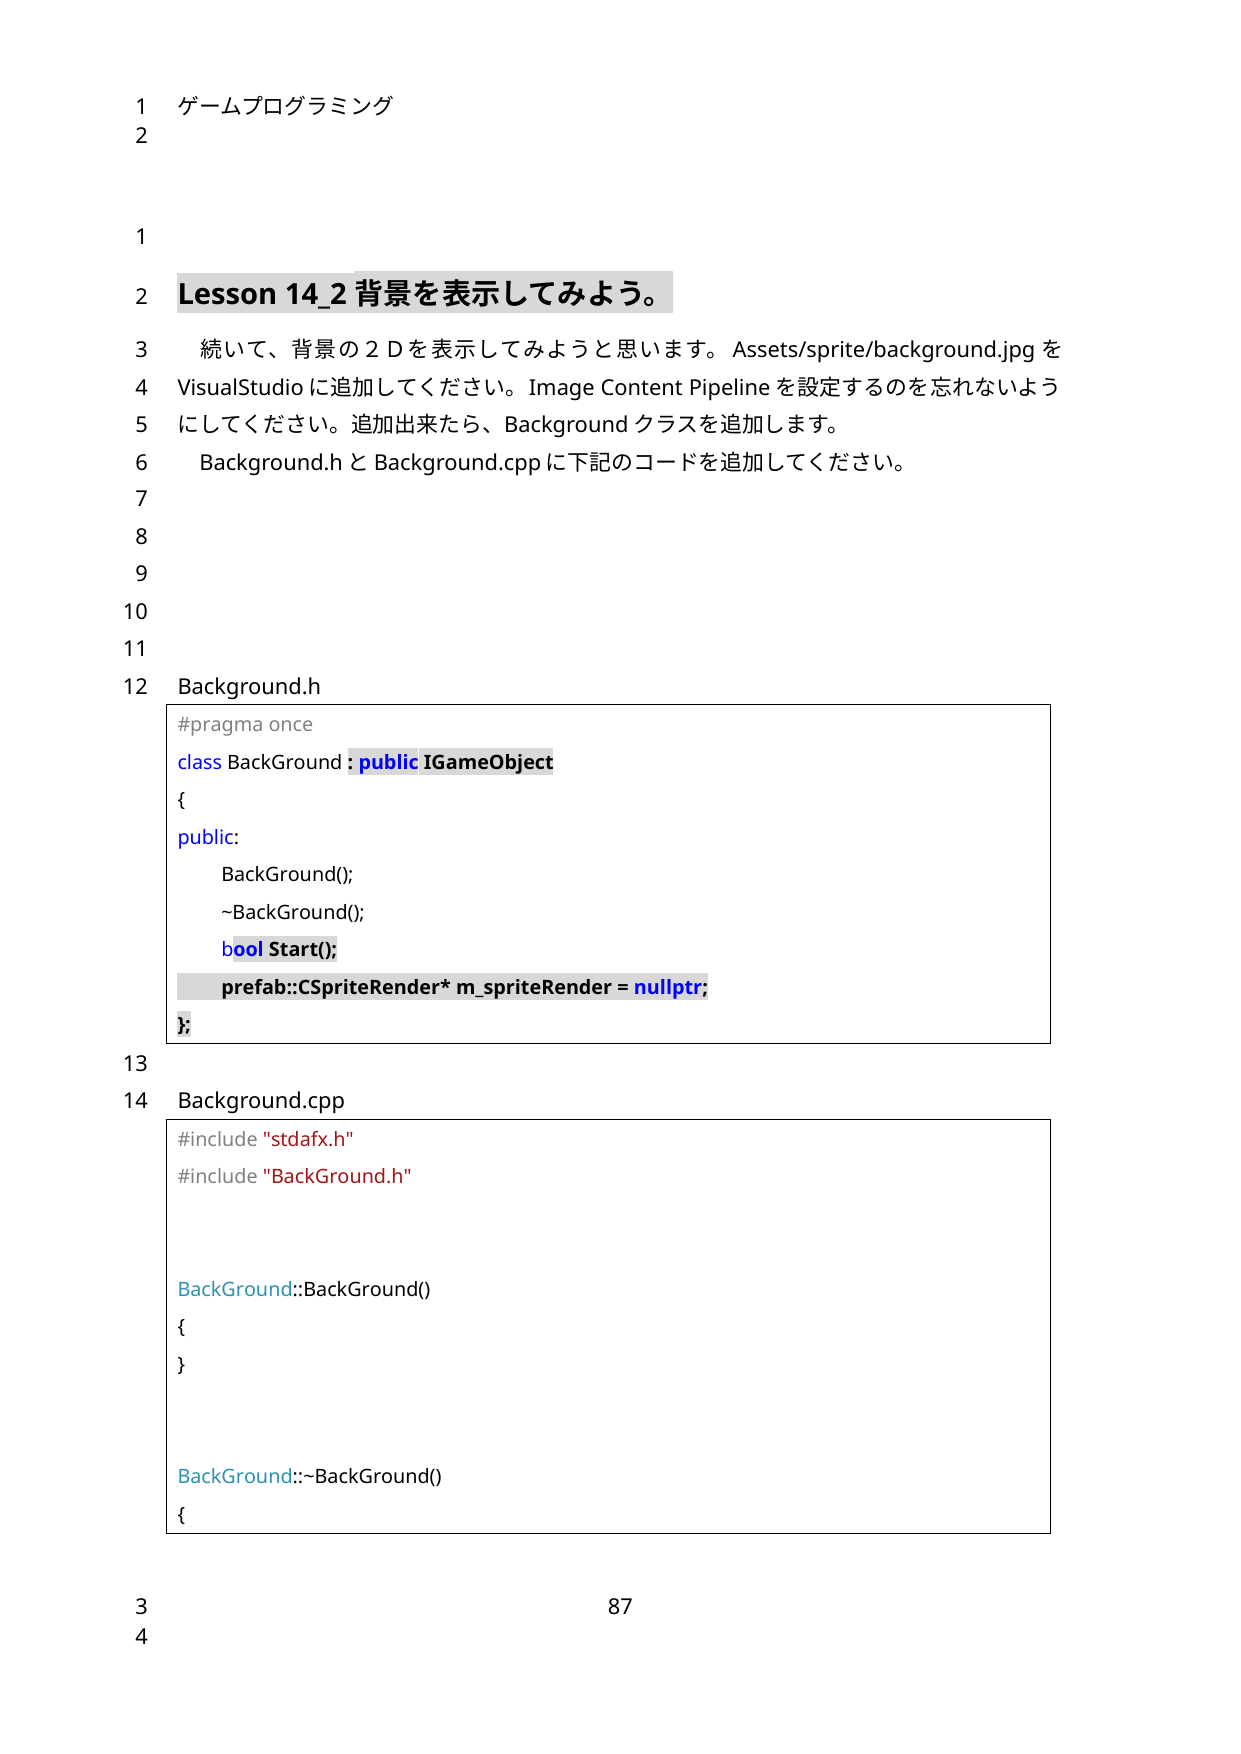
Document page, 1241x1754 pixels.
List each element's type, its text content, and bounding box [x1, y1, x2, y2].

text Background.h [177, 667, 1063, 704]
text Background.cpp [177, 1081, 1063, 1119]
text 続いて、背景の２Ｄを表示してみようと思います。Assets/sprite/background.jpgをVisualStudioに追加してください。Image Content Pipelineを設定するのを忘れないようにしてください。追加出来たら、Backgroundクラスを追加します。 [177, 329, 1063, 442]
table_header #pragma once class BackGround : public IGameObject { public: BackGround(); ~BackGround(); bool Start(); prefab::CSpriteRender* m_spriteRender = nullptr; }; [167, 705, 1050, 1043]
text Background.hとBackground.cppに下記のコードを追加してください。 [177, 442, 1063, 479]
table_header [167, 1120, 1050, 1532]
subtitle Lesson 14_2 背景を表示してみよう。 [177, 254, 1063, 329]
